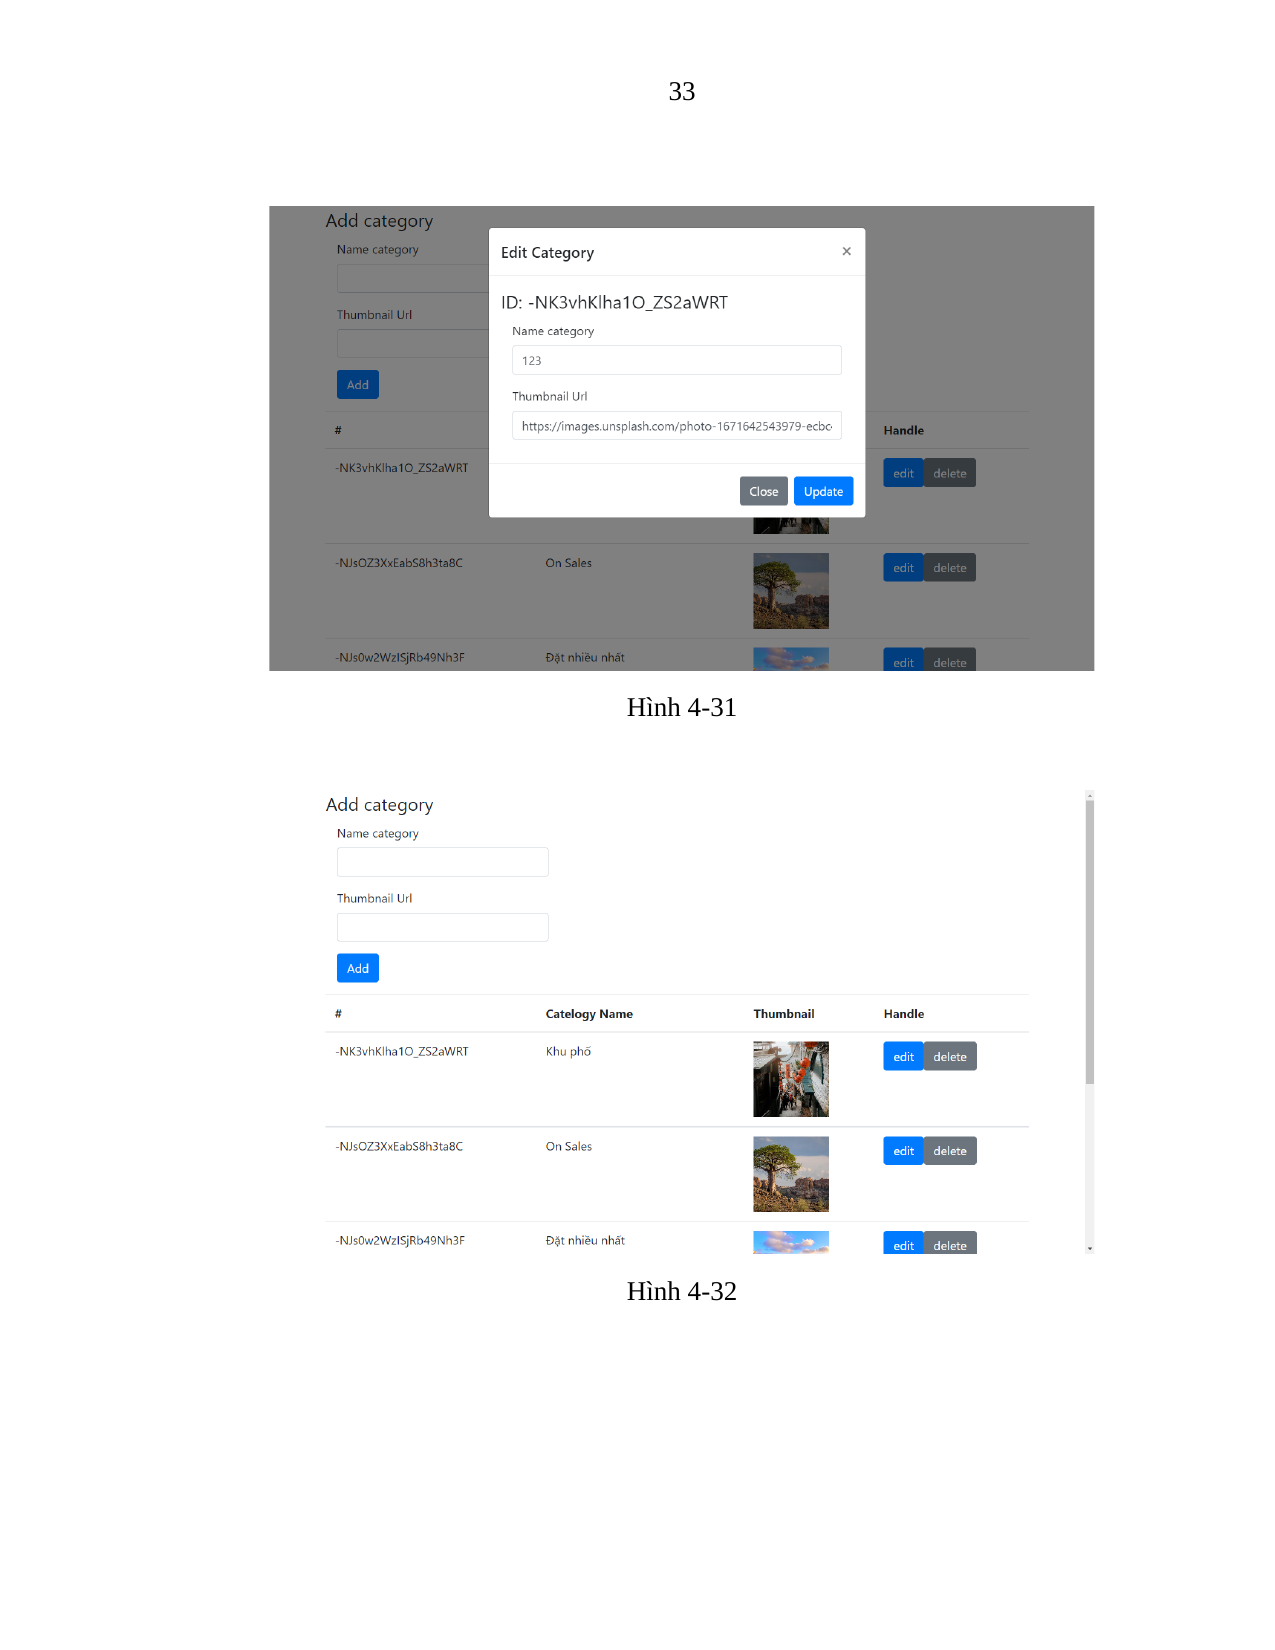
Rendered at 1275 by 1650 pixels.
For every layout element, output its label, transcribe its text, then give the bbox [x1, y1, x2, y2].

picture [269, 206, 1095, 671]
picture [269, 790, 1095, 1254]
